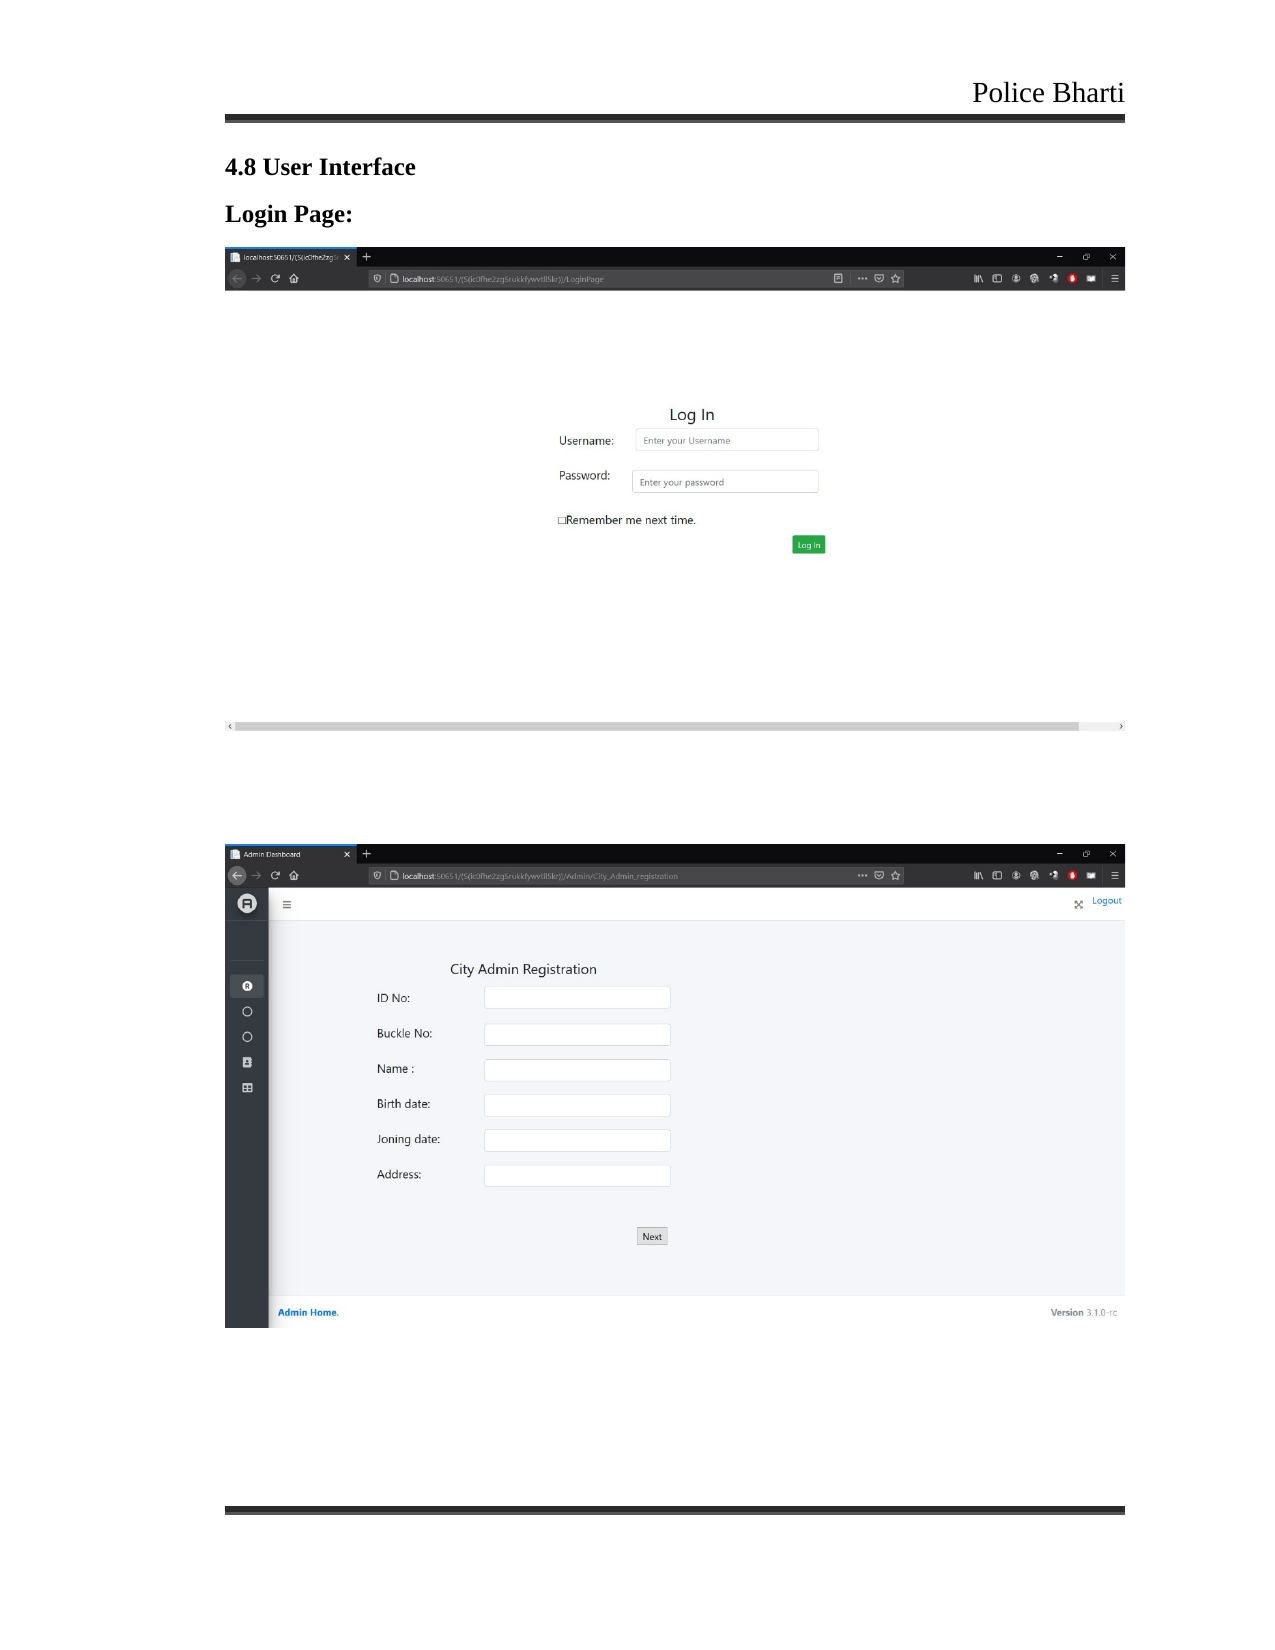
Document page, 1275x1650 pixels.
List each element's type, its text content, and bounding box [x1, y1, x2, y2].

text 4.8 User Interface [225, 152, 1125, 181]
picture [225, 247, 1125, 731]
picture [225, 844, 1125, 1328]
text Login Page: [225, 199, 1125, 228]
